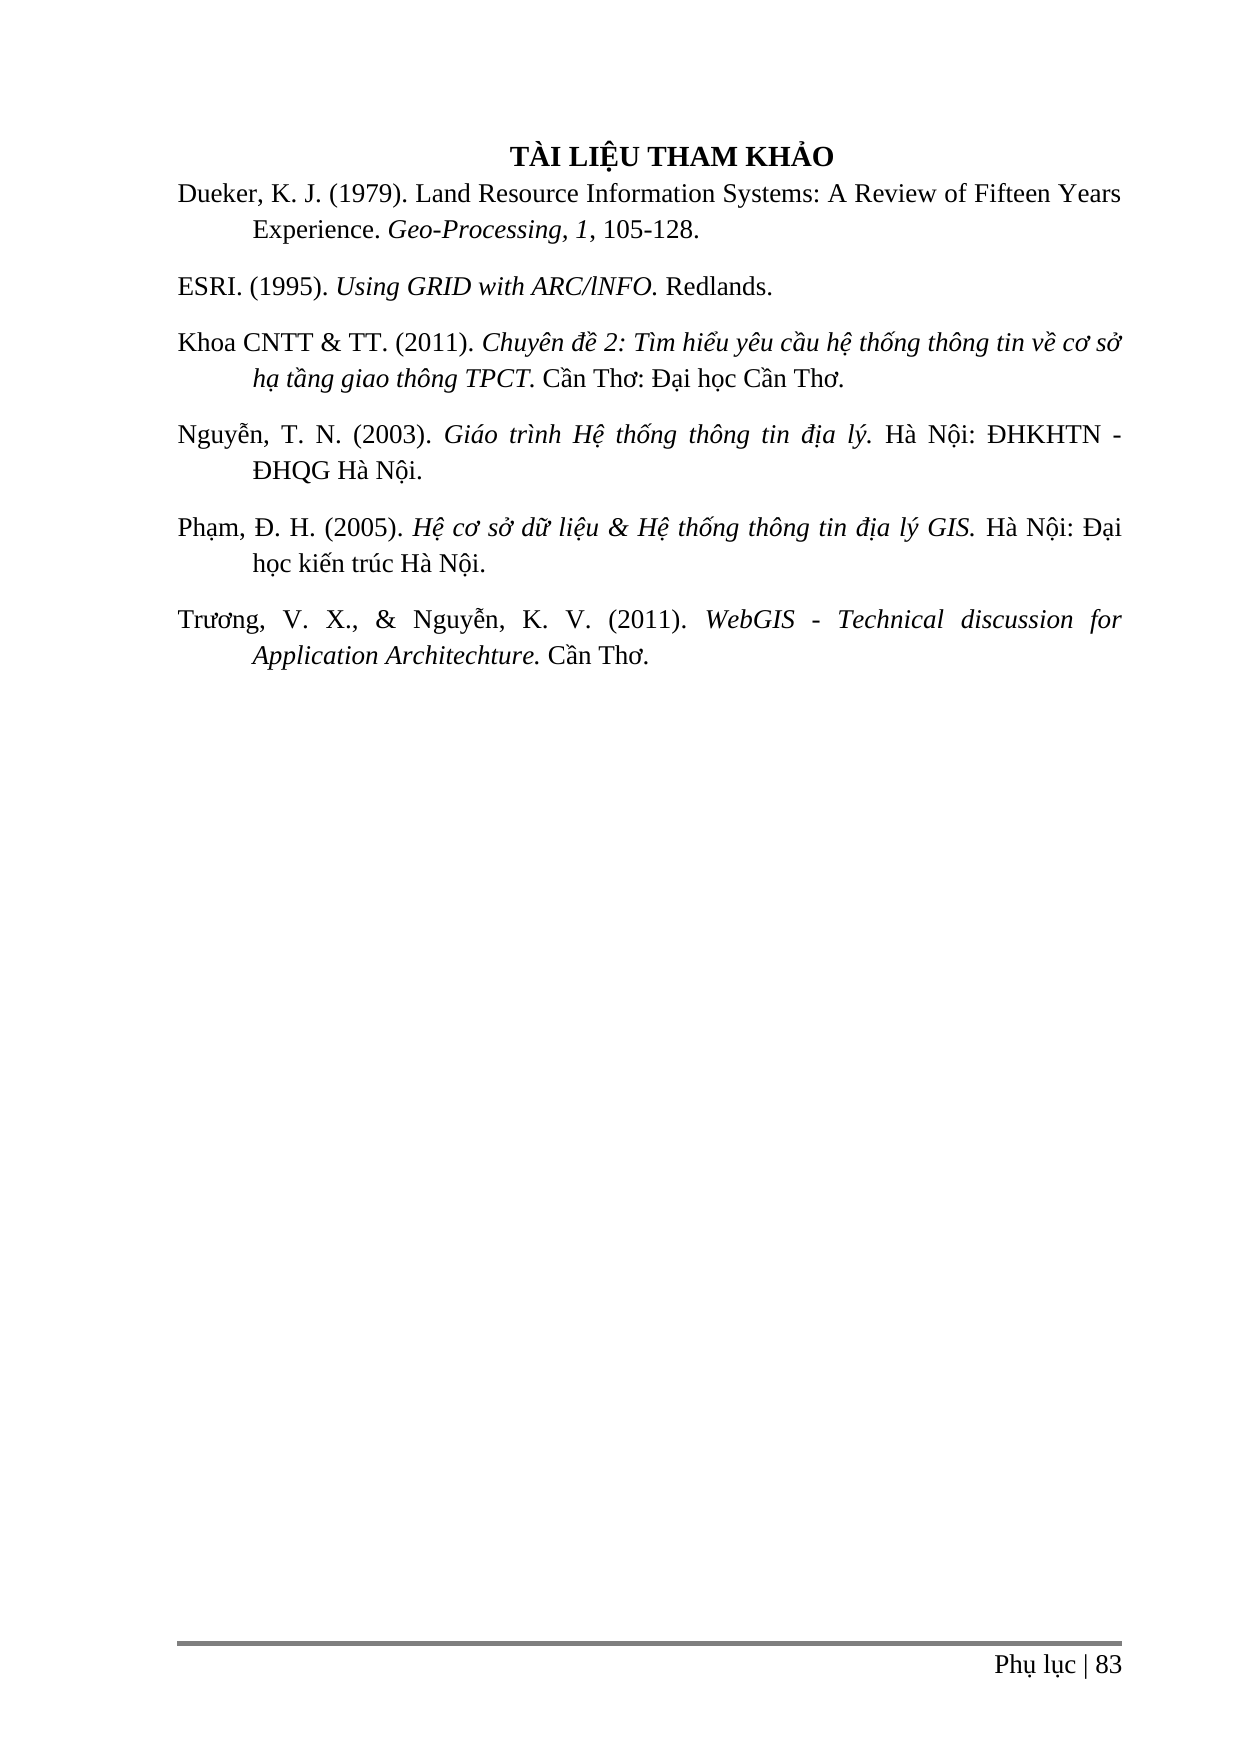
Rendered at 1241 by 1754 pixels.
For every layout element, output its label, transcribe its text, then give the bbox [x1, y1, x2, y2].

text Trương, V. X., & Nguyễn, K. V. (2011). WebGIS - Technical discussion for Application Architechture. Cần Thơ. [177, 603, 1122, 670]
text Dueker, K. J. (1979). Land Resource Information Systems: A Review of Fifteen Years Experience. Geo-Processing, 1, 105-128. [177, 177, 1122, 244]
subtitle Tài liệu tham khảo [177, 139, 1122, 172]
text Khoa CNTT & TT. (2011). Chuyên đề 2: Tìm hiểu yêu cầu hệ thống thông tin về cơ sở hạ tầng giao thông TPCT. Cần Thơ: Đại học Cần Thơ. [177, 326, 1122, 393]
text Nguyễn, T. N. (2003). Giáo trình Hệ thống thông tin địa lý. Hà Nội: ĐHKHTN - ĐHQG Hà Nội. [177, 419, 1122, 486]
text Phạm, Đ. H. (2005). Hệ cơ sở dữ liệu & Hệ thống thông tin địa lý GIS. Hà Nội: Đại học kiến trúc Hà Nội. [177, 511, 1122, 578]
text ESRI. (1995). Using GRID with ARC/lNFO. Redlands. [177, 270, 1122, 301]
